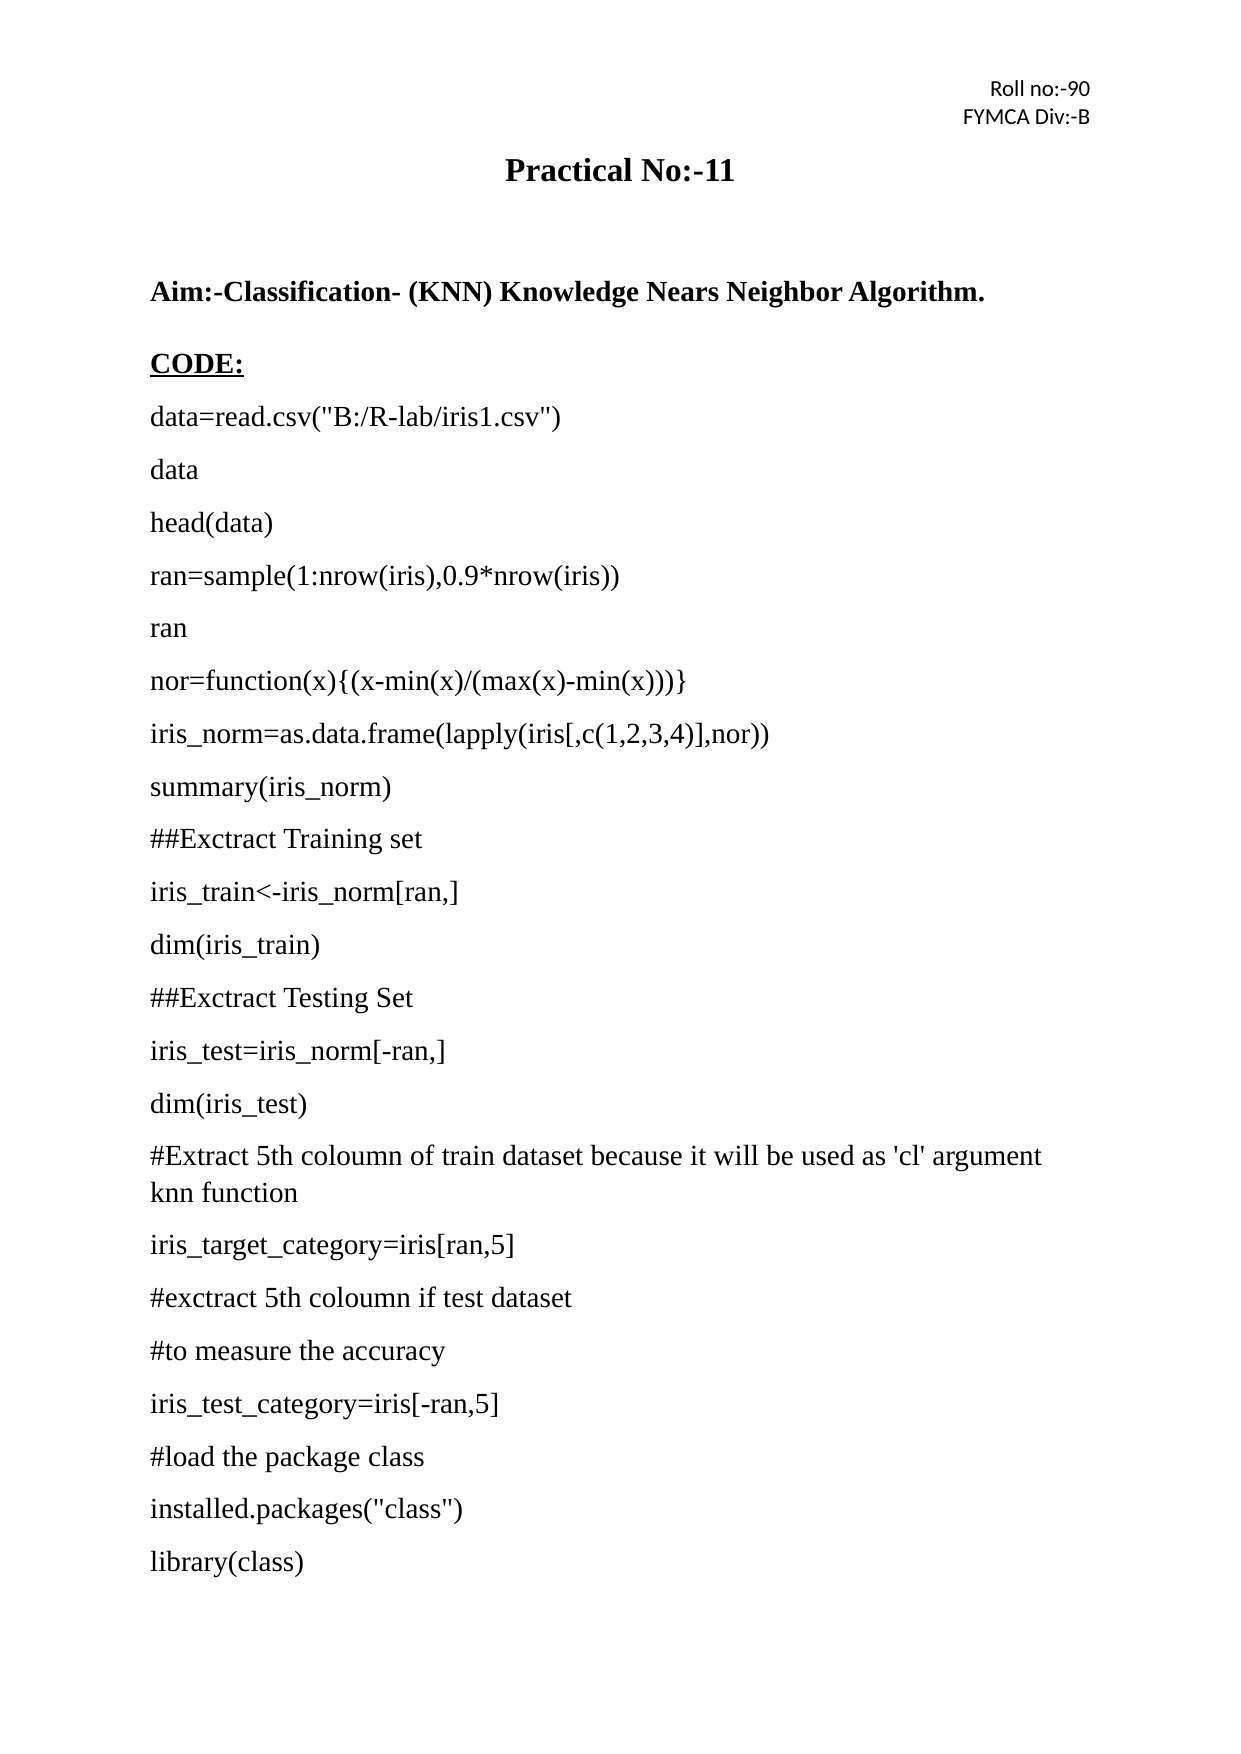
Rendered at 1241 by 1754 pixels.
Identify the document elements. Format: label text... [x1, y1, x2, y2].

text #load the package class [150, 1439, 1090, 1472]
text data=read.csv("B:/R-lab/iris1.csv") [150, 399, 1090, 433]
text head(data) [150, 505, 1090, 538]
text Aim:-Classification- (KNN) Knowledge Nears Neighbor Algorithm. [150, 274, 1090, 308]
text iris_test_category=iris[-ran,5] [150, 1386, 1090, 1419]
text CODE: [150, 346, 1090, 380]
text library(class) [150, 1544, 1090, 1578]
text installed.packages("class") [150, 1492, 1090, 1525]
text #Extract 5th coloumn of train dataset because it will be used as 'cl' argument knn function [150, 1138, 1090, 1208]
text dim(iris_test) [150, 1086, 1090, 1119]
text ##Exctract Training set [150, 822, 1090, 855]
text iris_test=iris_norm[-ran,] [150, 1033, 1090, 1066]
text data [150, 452, 1090, 486]
text iris_train<-iris_norm[ran,] [150, 874, 1090, 908]
text dim(iris_train) [150, 927, 1090, 961]
text #to measure the accuracy [150, 1333, 1090, 1367]
text #exctract 5th coloumn if test dataset [150, 1280, 1090, 1314]
text summary(iris_norm) [150, 769, 1090, 802]
text iris_norm=as.data.frame(lapply(iris[,c(1,2,3,4)],nor)) [150, 716, 1090, 749]
text ran=sample(1:nrow(iris),0.9*nrow(iris)) [150, 558, 1090, 591]
text nor=function(x){(x-min(x)/(max(x)-min(x)))} [150, 663, 1090, 697]
text Practical No:-11 [150, 150, 1090, 188]
text iris_target_category=iris[ran,5] [150, 1227, 1090, 1261]
text ran [150, 610, 1090, 644]
text ##Exctract Testing Set [150, 980, 1090, 1014]
